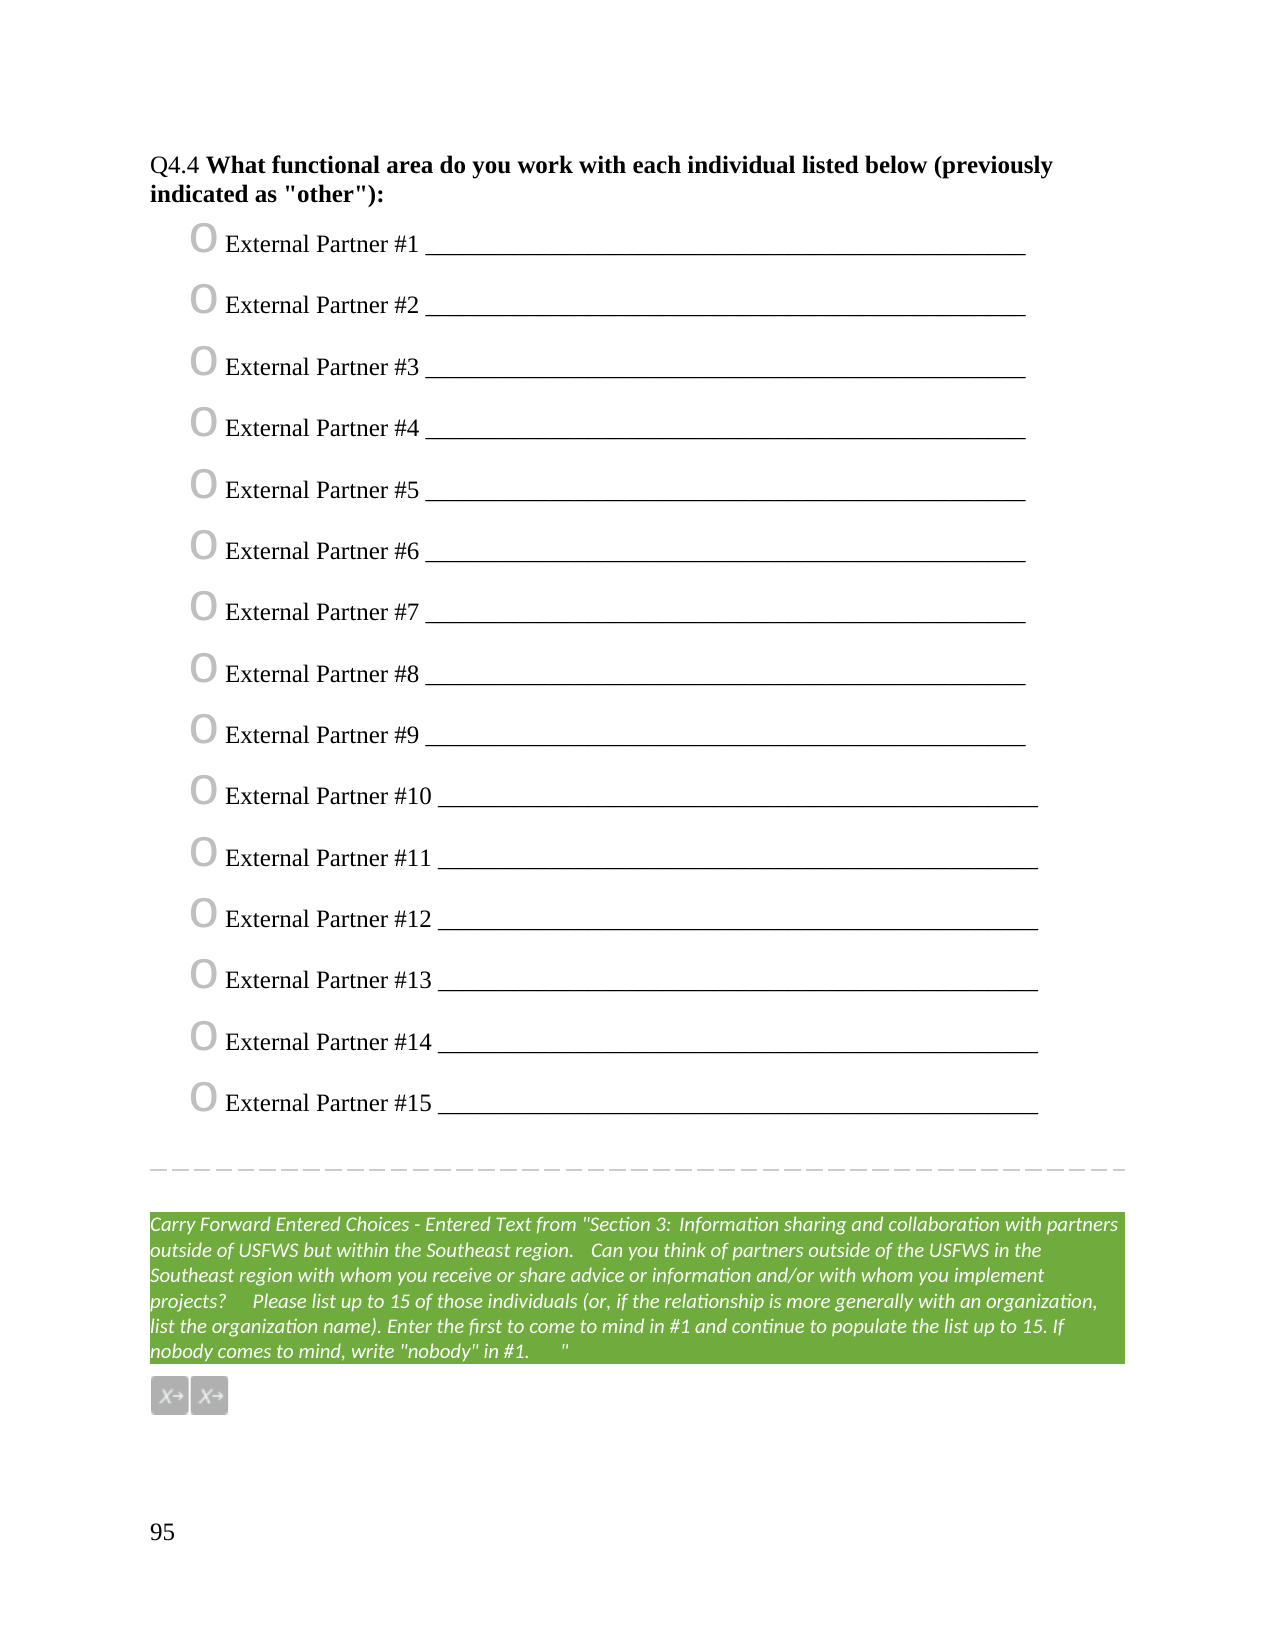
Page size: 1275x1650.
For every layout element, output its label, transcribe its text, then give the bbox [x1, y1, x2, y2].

list External Partner #10 ________________________________________________ [187, 760, 1125, 821]
list External Partner #8 ________________________________________________ [187, 637, 1125, 698]
text Carry Forward Entered Choices - Entered Text from "Section 3: Information sharing and collaboration with partners outside of USFWS but within the Southeast region. Can you think of partners outside of the USFWS in the Southeast region with whom you receive or share advice or information and/or with whom you implement projects? Please list up to 15 of those individuals (or, if the relationship is more generally with an organization, list the organization name). Enter the first to come to mind in #1 and continue to populate the list up to 15. If nobody comes to mind, write "nobody" in #1. " [150, 1212, 1125, 1364]
list External Partner #4 ________________________________________________ [187, 392, 1125, 453]
picture [190, 1376, 229, 1415]
list External Partner #9 ________________________________________________ [187, 698, 1125, 760]
list External Partner #11 ________________________________________________ [187, 821, 1125, 882]
list External Partner #12 ________________________________________________ [187, 882, 1125, 944]
list External Partner #3 ________________________________________________ [187, 330, 1125, 392]
list External Partner #6 ________________________________________________ [187, 514, 1125, 576]
list External Partner #15 ________________________________________________ [187, 1066, 1125, 1128]
list External Partner #7 ________________________________________________ [187, 576, 1125, 637]
list External Partner #1 ________________________________________________ [187, 207, 1125, 269]
list External Partner #14 ________________________________________________ [187, 1005, 1125, 1066]
picture [151, 1376, 189, 1415]
list External Partner #13 ________________________________________________ [187, 944, 1125, 1005]
text Q4.4 What functional area do you work with each individual listed below (previously indicated as "other"): [150, 150, 1125, 207]
list External Partner #5 ________________________________________________ [187, 453, 1125, 514]
list External Partner #2 ________________________________________________ [187, 269, 1125, 330]
